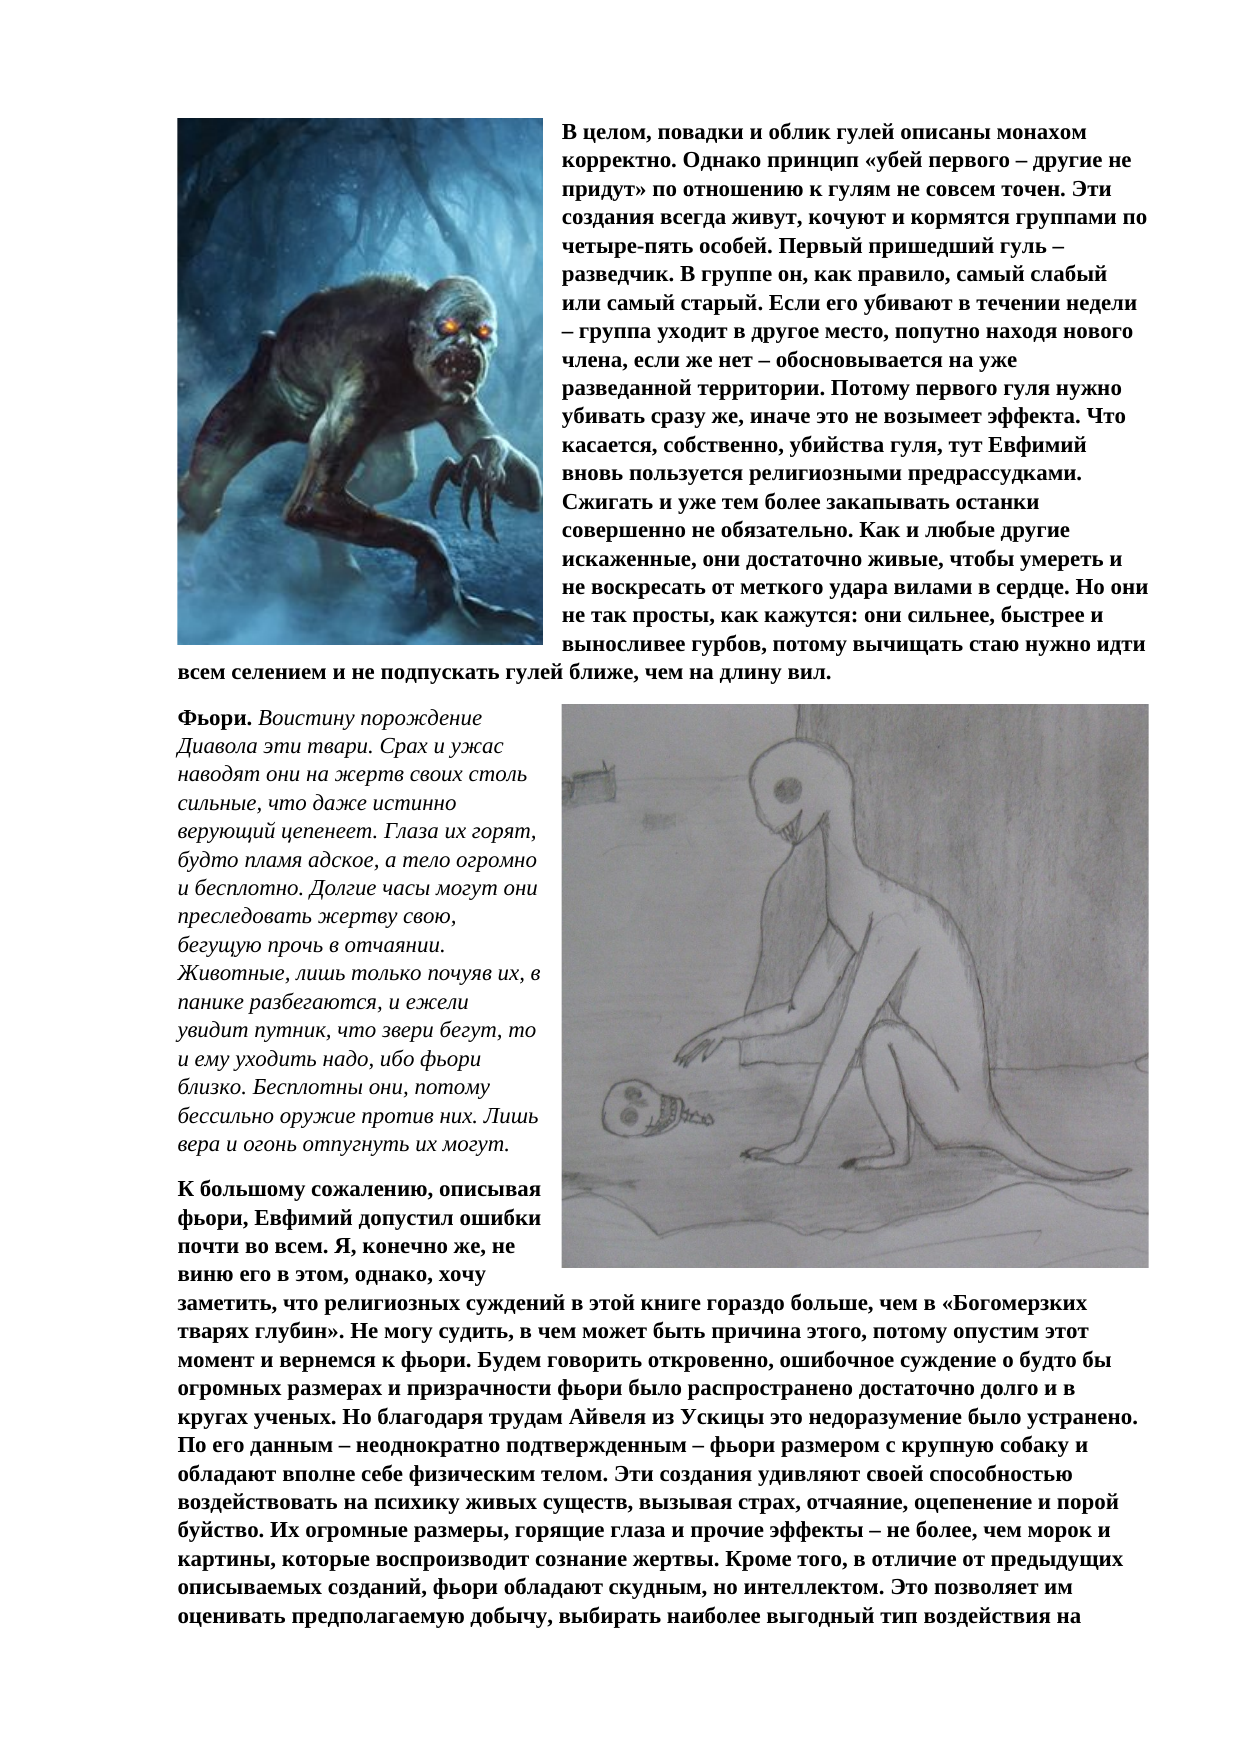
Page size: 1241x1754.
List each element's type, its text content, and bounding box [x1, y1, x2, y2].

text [177, 1175, 1152, 1628]
picture [561, 704, 1152, 1272]
text Фьори. Воистину порождение Диавола эти твари. Срах и ужас наводят они на жертв своих столь сильные, что даже истинно верующий цепенеет. Глаза их горят, будто пламя адское, а тело огромно и бесплотно. Долгие часы могут они преследовать жертву свою, бегущую прочь в отчаянии. Животные, лишь только почуяв их, в панике разбегаются, и ежели увидит путник, что звери бегут, то и ему уходить надо, ибо фьори близко. Бесплотны они, потому бессильно оружие против них. Лишь вера и огонь отпугнуть их могут. [177, 703, 1152, 1156]
picture [177, 118, 543, 645]
